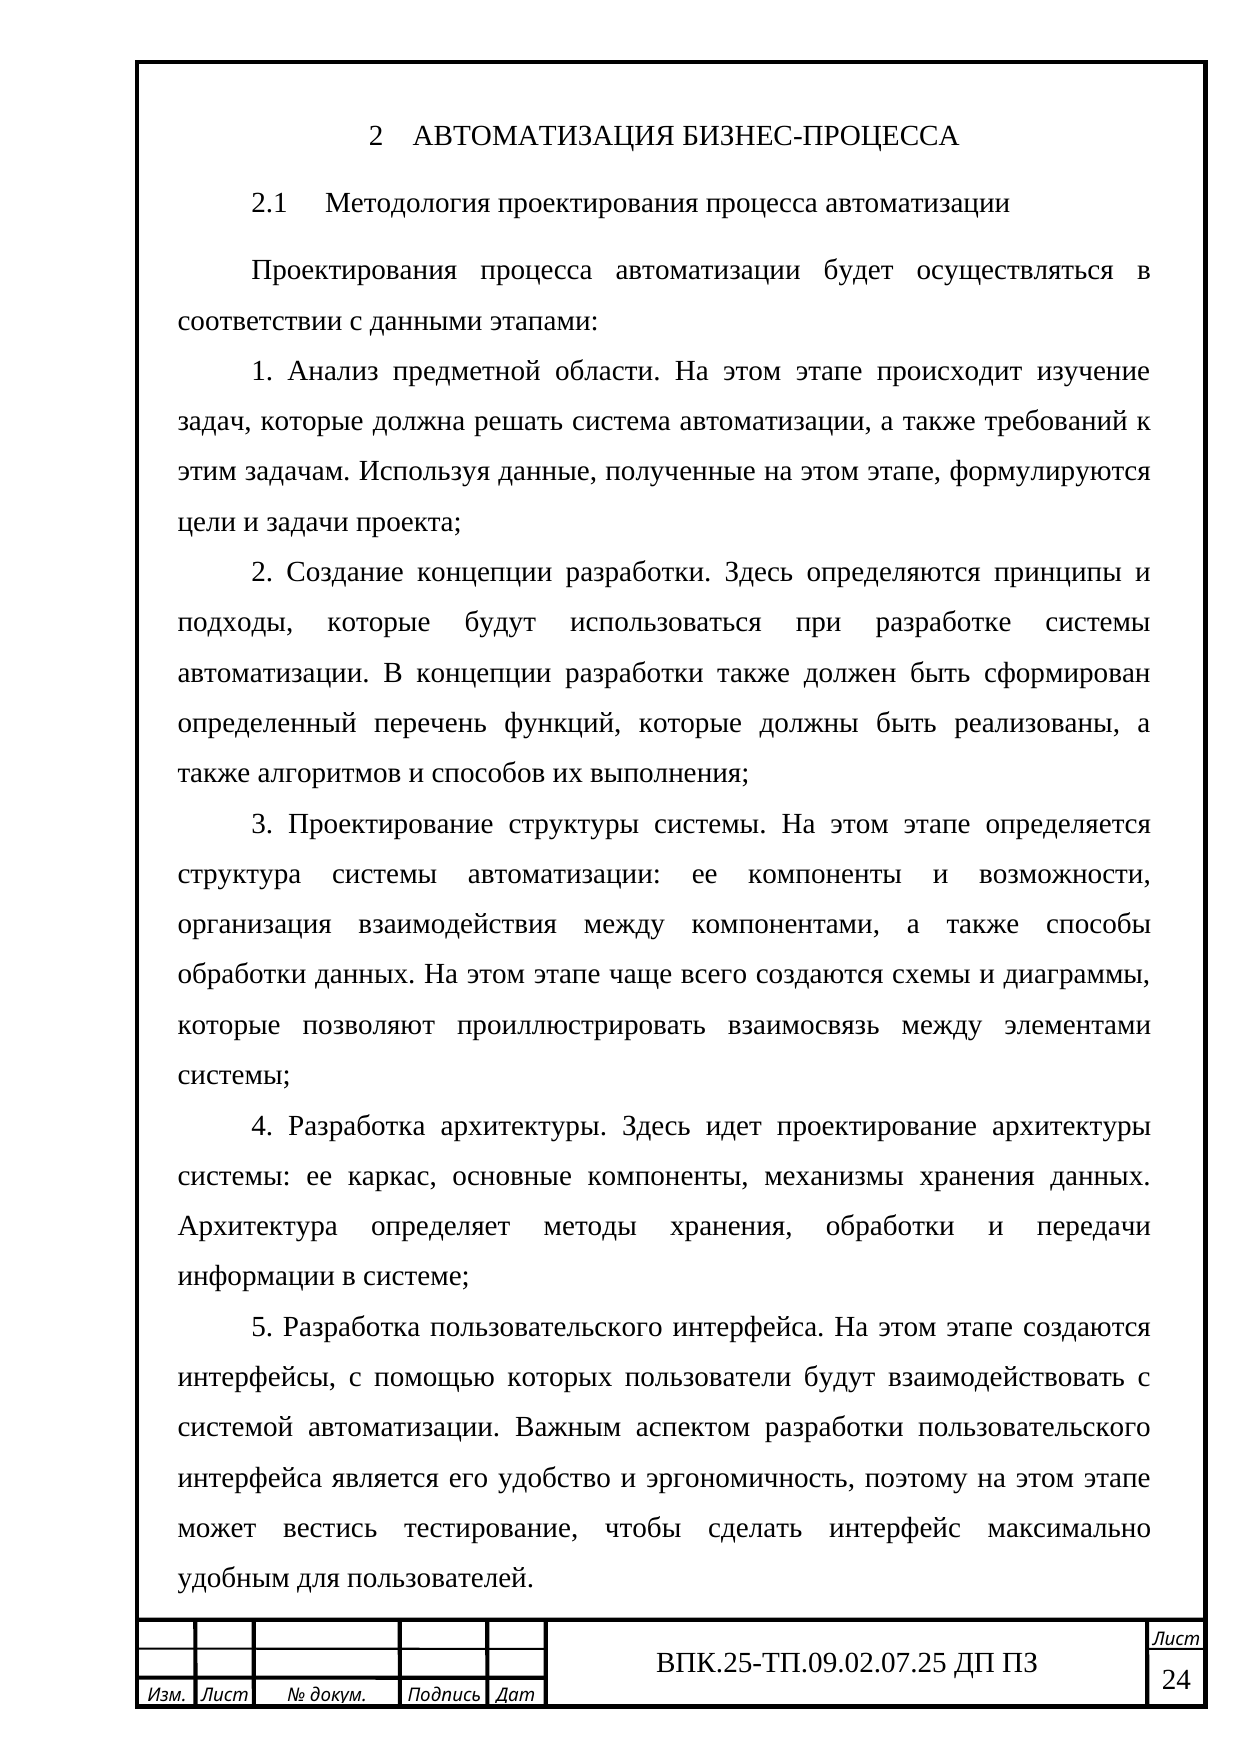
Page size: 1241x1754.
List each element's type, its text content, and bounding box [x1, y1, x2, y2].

text Проектирования процесса автоматизации будет осуществляться в соответствии с данными этапами: [177, 252, 1152, 336]
text 4. Разработка архитектуры. Здесь идет проектирование архитектуры системы: ее каркас, основные компоненты, механизмы хранения данных. Архитектура определяет методы хранения, обработки и передачи информации в системе; [177, 1108, 1152, 1292]
text 3. Проектирование структуры системы. На этом этапе определяется структура системы автоматизации: ее компоненты и возможности, организация взаимодействия между компонентами, а также способы обработки данных. На этом этапе чаще всего создаются схемы и диаграммы, которые позволяют проиллюстрировать взаимосвязь между элементами системы; [177, 806, 1152, 1091]
list АВТОМАТИЗАЦИЯ БИЗНЕС-ПРОЦЕССА [177, 118, 1152, 152]
text 1. Анализ предметной области. На этом этапе происходит изучение задач, которые должна решать система автоматизации, а также требований к этим задачам. Используя данные, полученные на этом этапе, формулируются цели и задачи проекта; [177, 353, 1152, 537]
list Методология проектирования процесса автоматизации [177, 185, 1152, 219]
text 5. Разработка пользовательского интерфейса. На этом этапе создаются интерфейсы, с помощью которых пользователи будут взаимодействовать с системой автоматизации. Важным аспектом разработки пользовательского интерфейса является его удобство и эргономичность, поэтому на этом этапе может вестись тестирование, чтобы сделать интерфейс максимально удобным для пользователей. [177, 1309, 1152, 1594]
text 2. Создание концепции разработки. Здесь определяются принципы и подходы, которые будут использоваться при разработке системы автоматизации. В концепции разработки также должен быть сформирован определенный перечень функций, которые должны быть реализованы, а также алгоритмов и способов их выполнения; [177, 554, 1152, 789]
